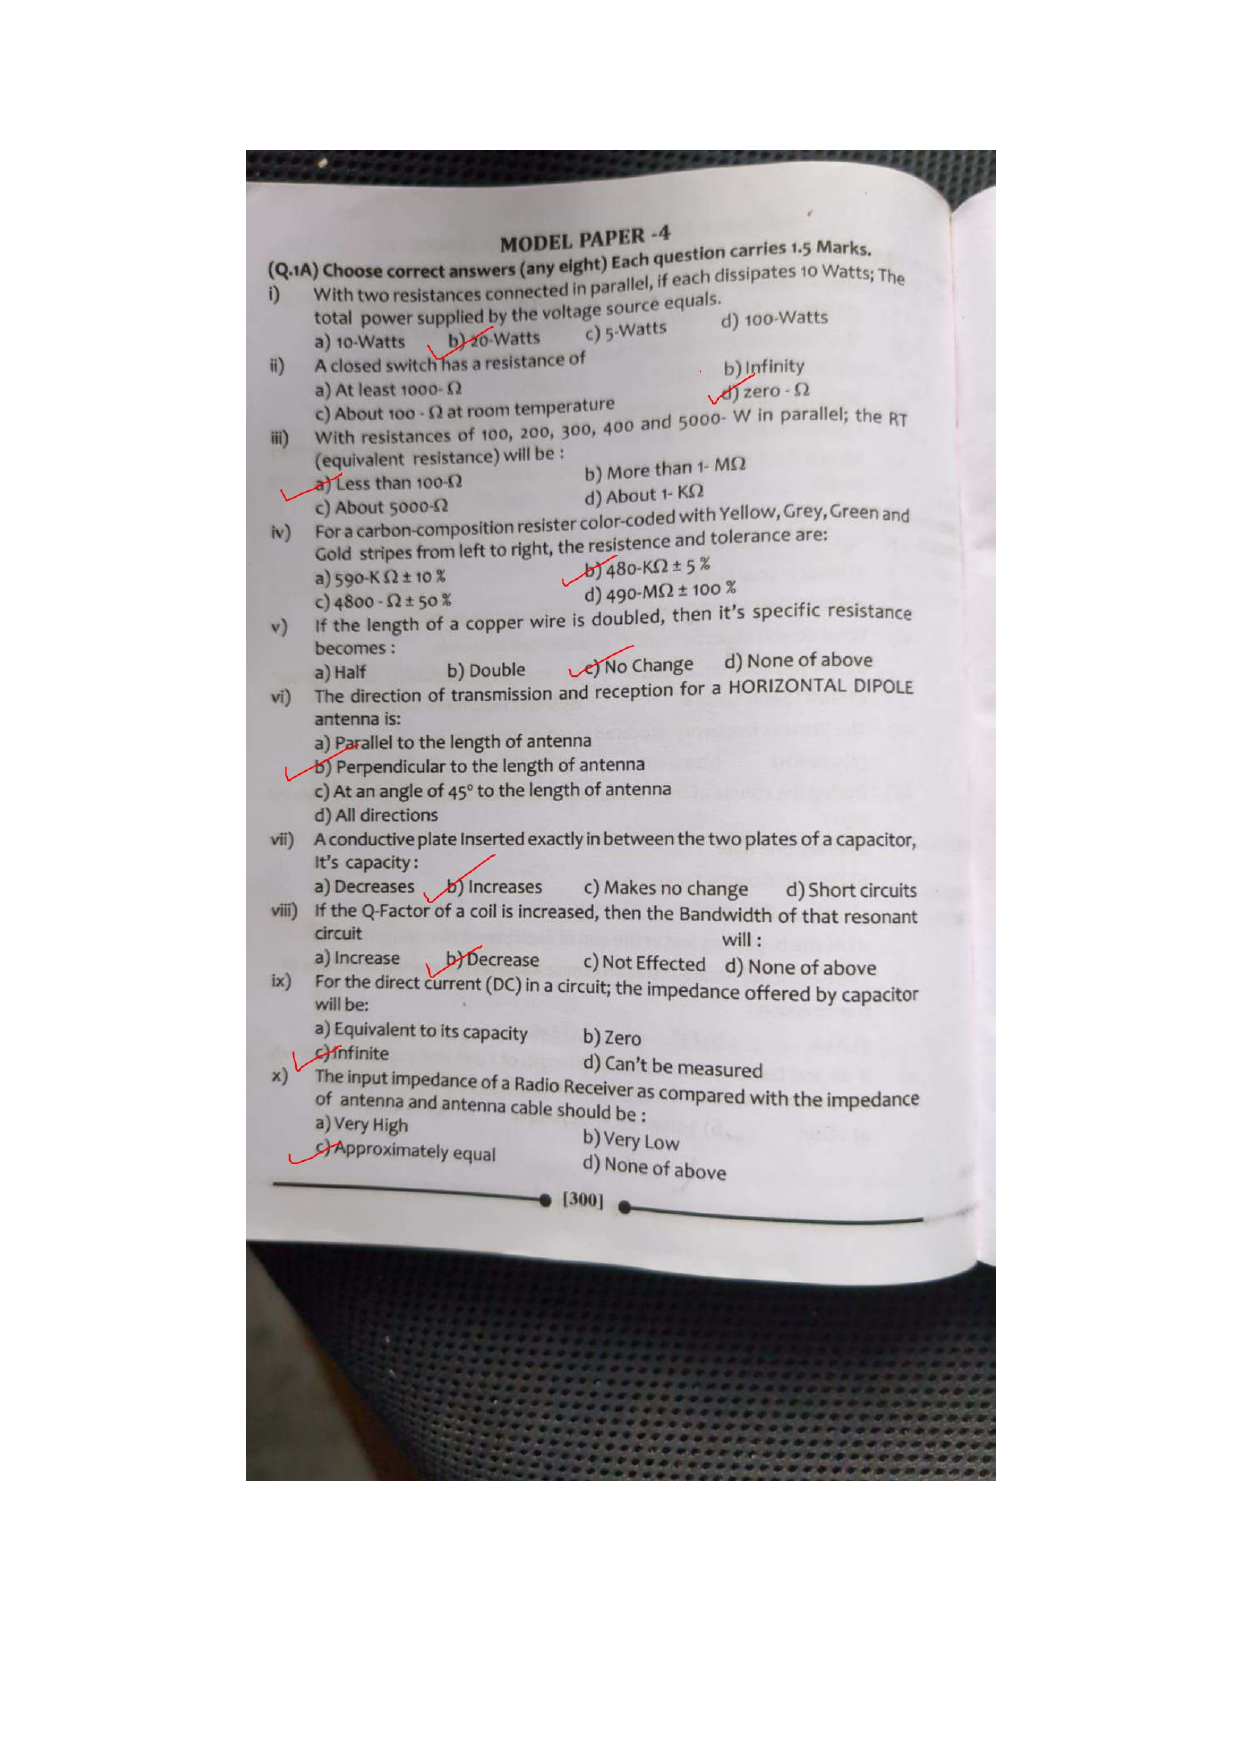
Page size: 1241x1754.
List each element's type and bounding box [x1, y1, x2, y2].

picture [150, 150, 1091, 1481]
